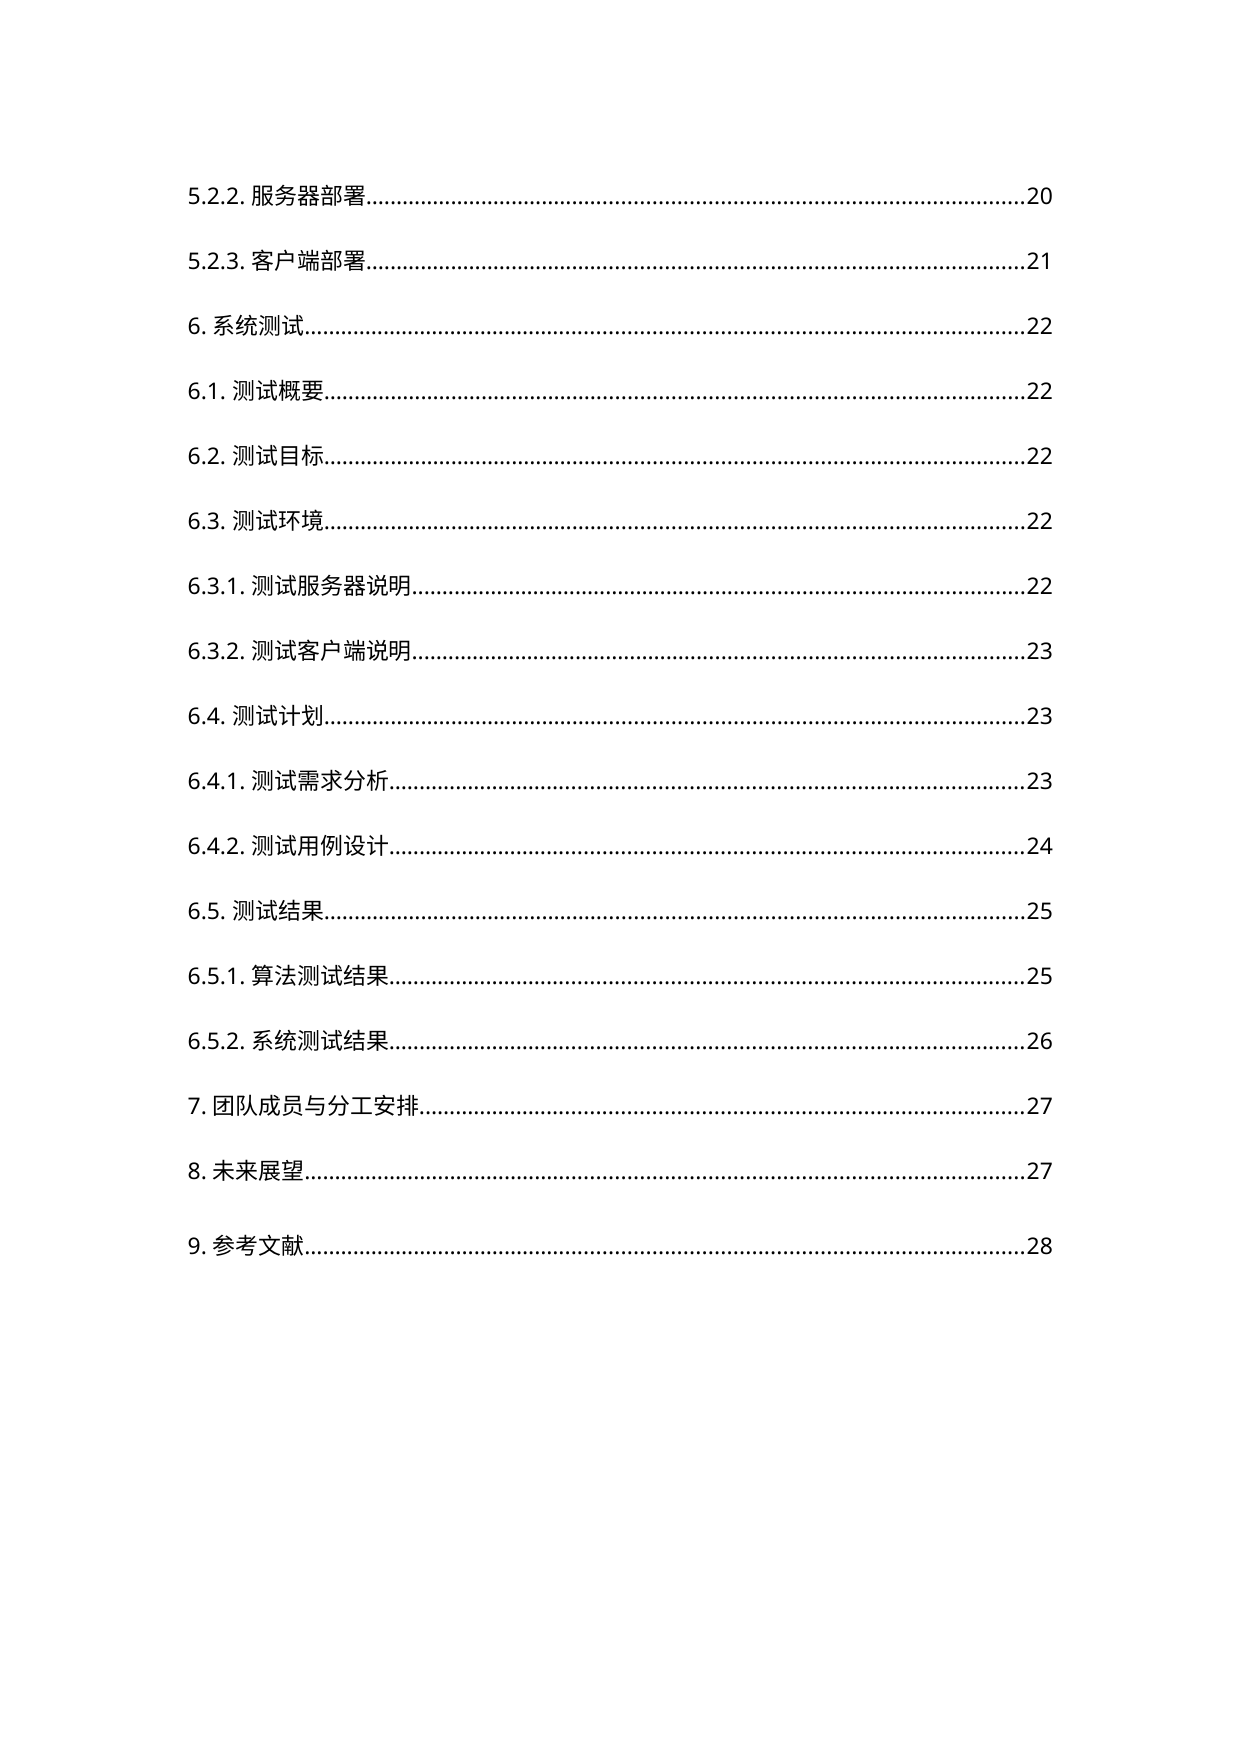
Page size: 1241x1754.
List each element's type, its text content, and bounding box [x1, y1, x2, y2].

text 6.3.2. 测试客户端说明 23 [187, 617, 1053, 682]
text 6.4. 测试计划 23 [187, 682, 1053, 747]
text 5.2.3. 客户端部署 21 [187, 227, 1053, 292]
text 9. 参考文献 28 [187, 1212, 1053, 1277]
text 6. 系统测试 22 [187, 292, 1053, 357]
text 6.3.1. 测试服务器说明 22 [187, 552, 1053, 617]
text 8. 未来展望 27 [187, 1137, 1053, 1202]
text 6.3. 测试环境 22 [187, 487, 1053, 552]
text 6.4.1. 测试需求分析 23 [187, 747, 1053, 812]
text 6.5.1. 算法测试结果 25 [187, 942, 1053, 1007]
text 6.2. 测试目标 22 [187, 422, 1053, 487]
text 7. 团队成员与分工安排 27 [187, 1072, 1053, 1137]
text 6.4.2. 测试用例设计 24 [187, 812, 1053, 877]
text 5.2.2. 服务器部署 20 [187, 162, 1053, 227]
text 6.5.2. 系统测试结果 26 [187, 1007, 1053, 1072]
text 6.1. 测试概要 22 [187, 357, 1053, 422]
text 6.5. 测试结果 25 [187, 877, 1053, 942]
